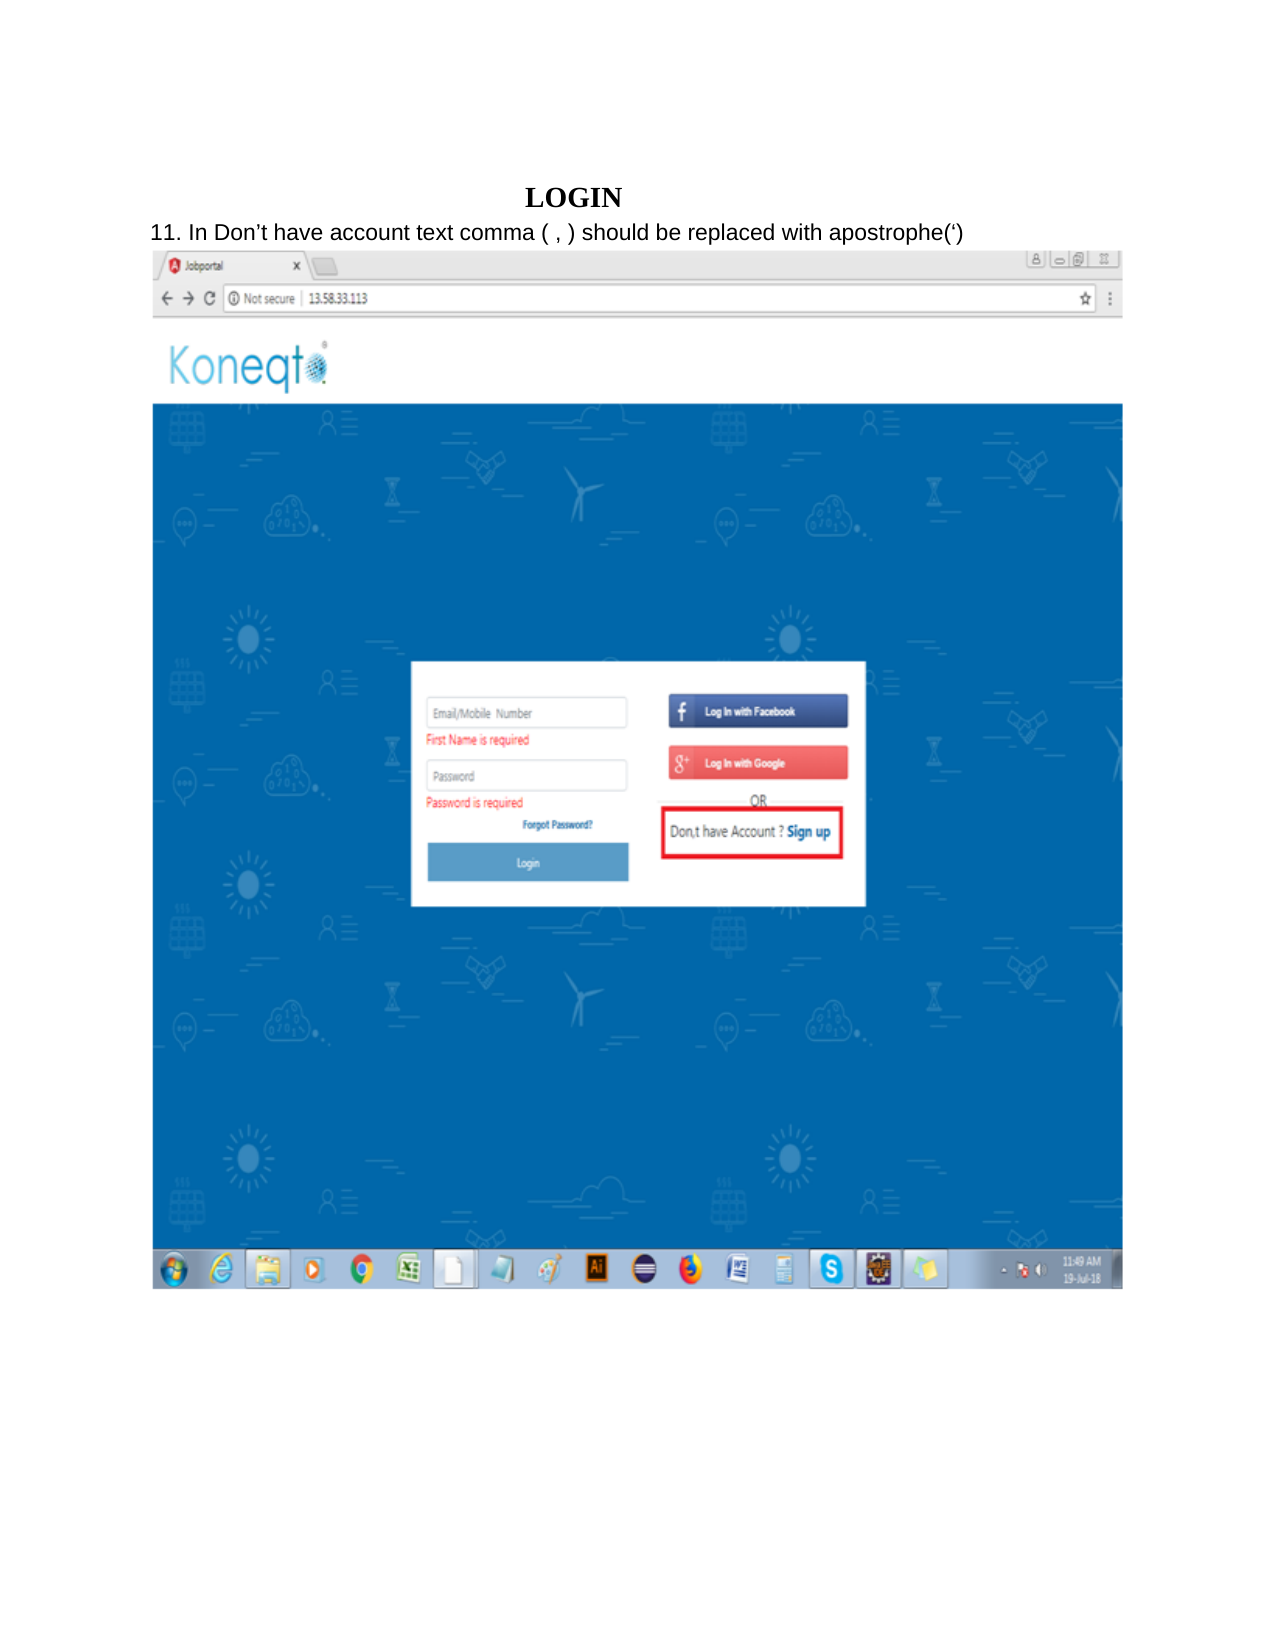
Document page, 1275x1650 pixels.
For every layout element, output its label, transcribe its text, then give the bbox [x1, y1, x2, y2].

text 11. In Don’t have account text comma ( , ) should be replaced with apostrophe(‘) [150, 219, 1125, 245]
picture [150, 248, 1125, 1292]
text LOGIN [525, 180, 1125, 214]
